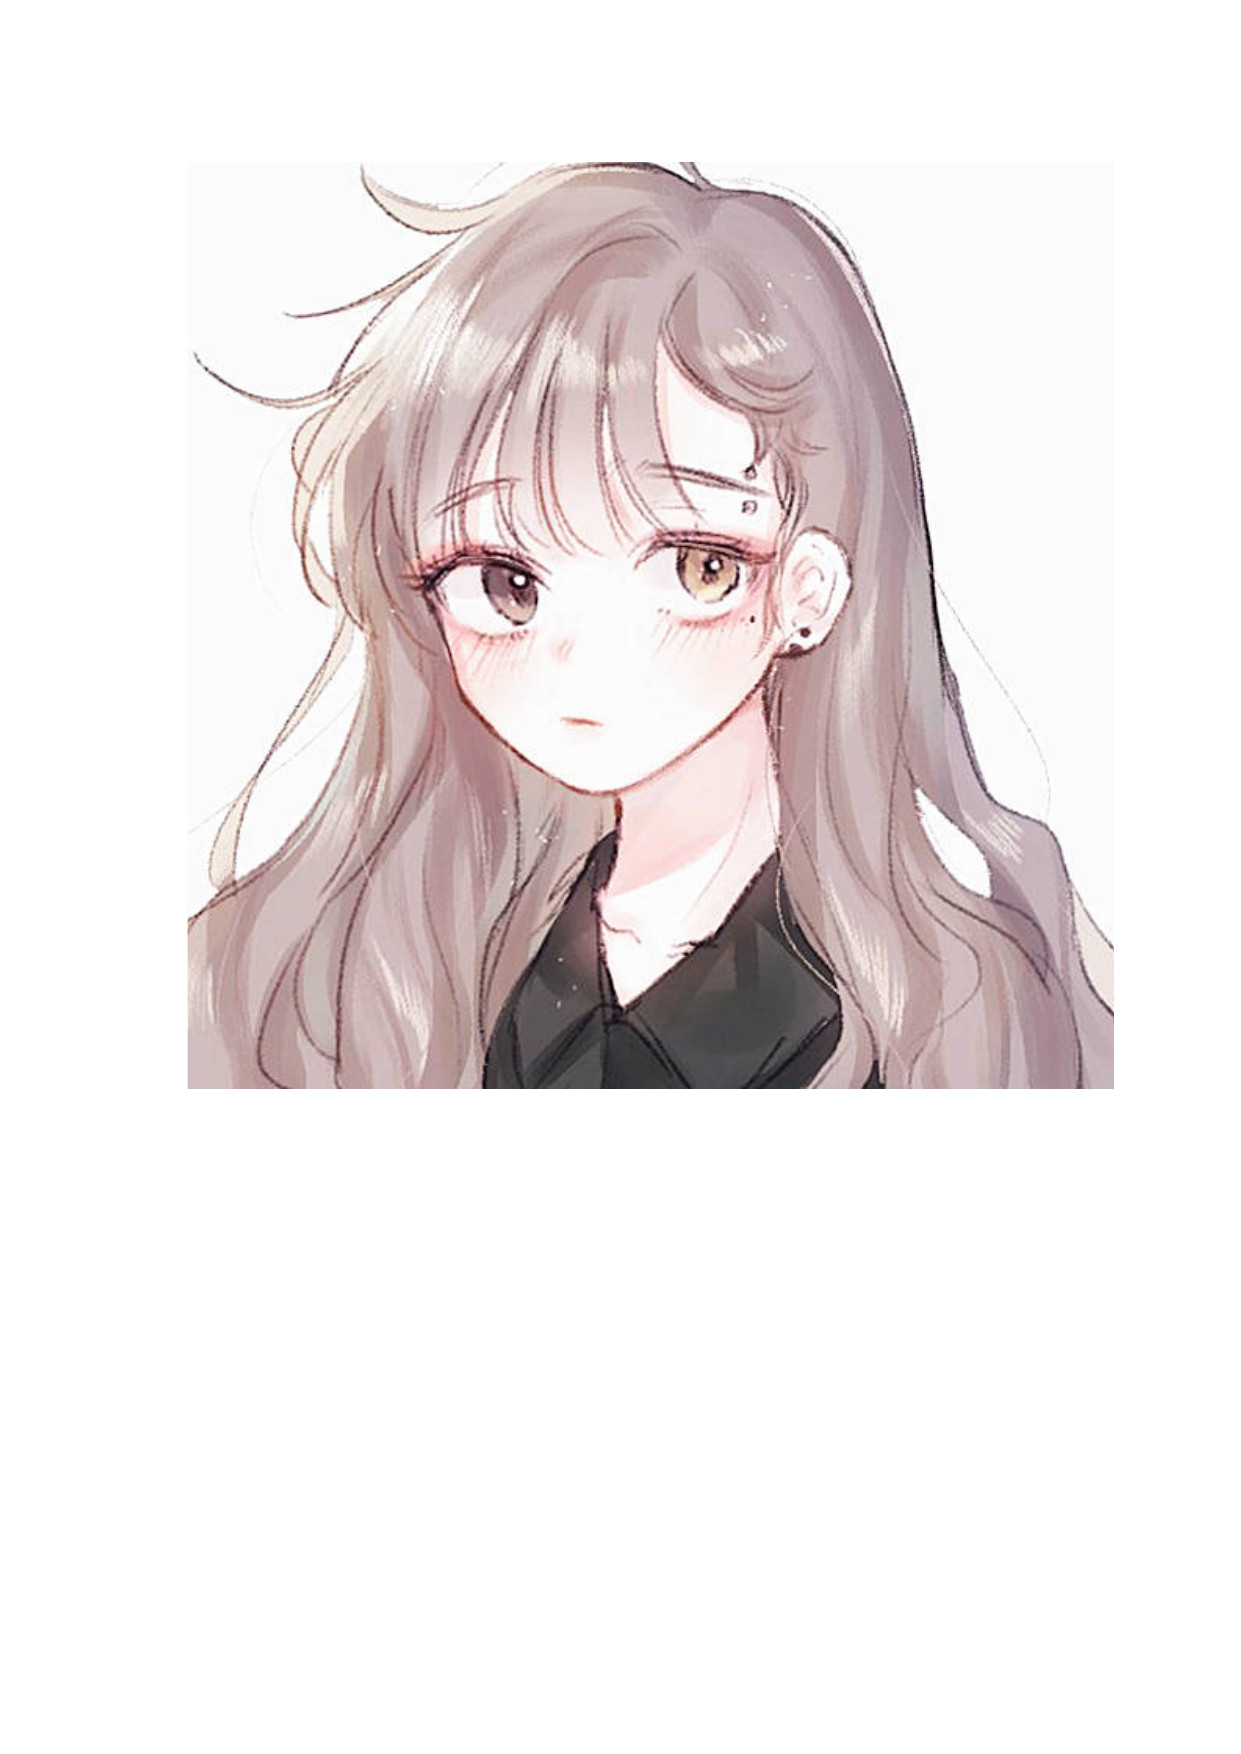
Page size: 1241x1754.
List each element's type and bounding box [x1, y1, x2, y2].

picture [187, 162, 1114, 1089]
